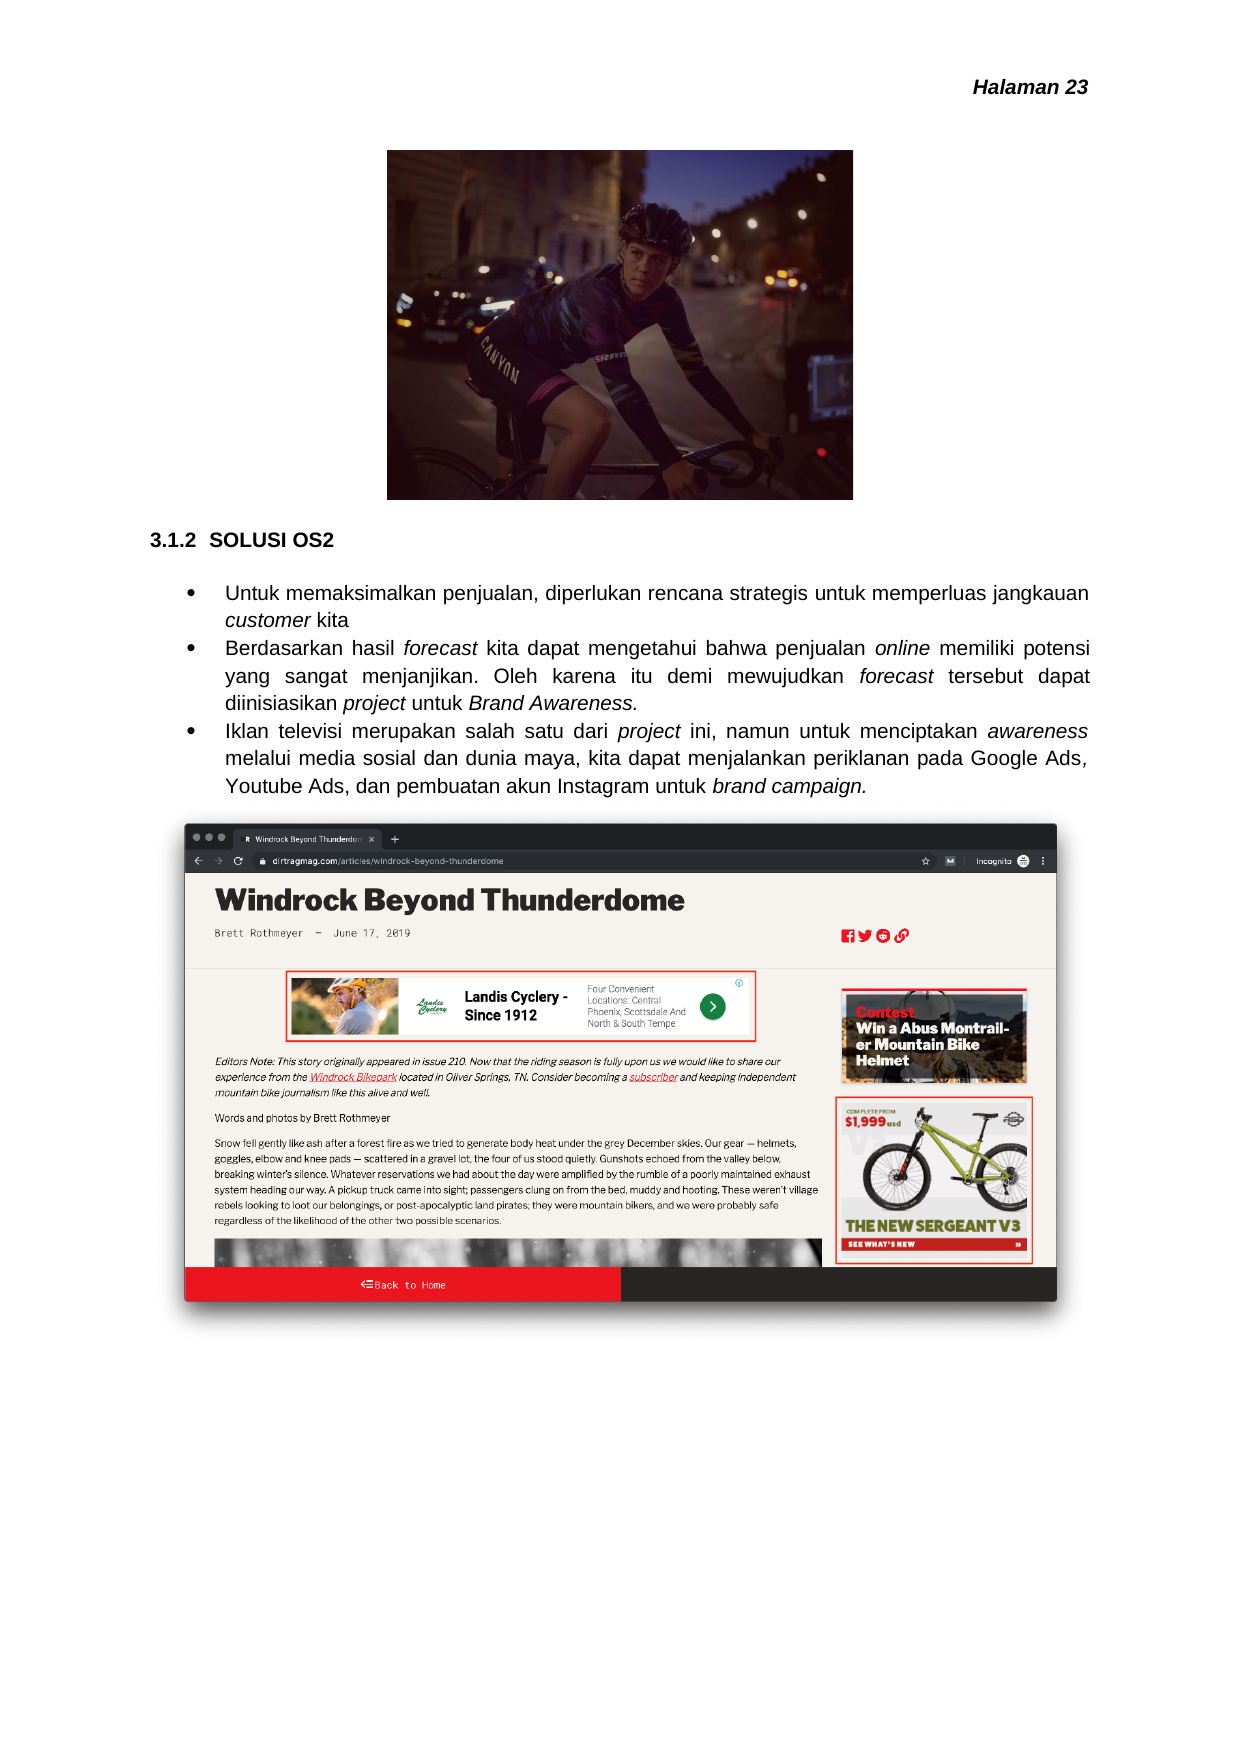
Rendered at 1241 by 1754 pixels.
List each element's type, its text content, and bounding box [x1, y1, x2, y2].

subtitle SOLUSI OS2 [150, 528, 1090, 552]
list Berdasarkan hasil forecast kita dapat mengetahui bahwa penjualan online memiliki potensi yang sangat menjanjikan. Oleh karena itu demi mewujudkan forecast tersebut dapat diinisiasikan project untuk Brand Awareness. [187, 636, 1090, 715]
picture [150, 801, 1091, 1347]
list Iklan televisi merupakan salah satu dari project ini, namun untuk menciptakan awareness melalui media sosial dan dunia maya, kita dapat menjalankan periklanan pada Google Ads, Youtube Ads, dan pembuatan akun Instagram untuk brand campaign. [187, 718, 1090, 797]
list Untuk memaksimalkan penjualan, diperlukan rencana strategis untuk memperluas jangkauan customer kita [187, 581, 1090, 632]
picture [387, 150, 854, 500]
